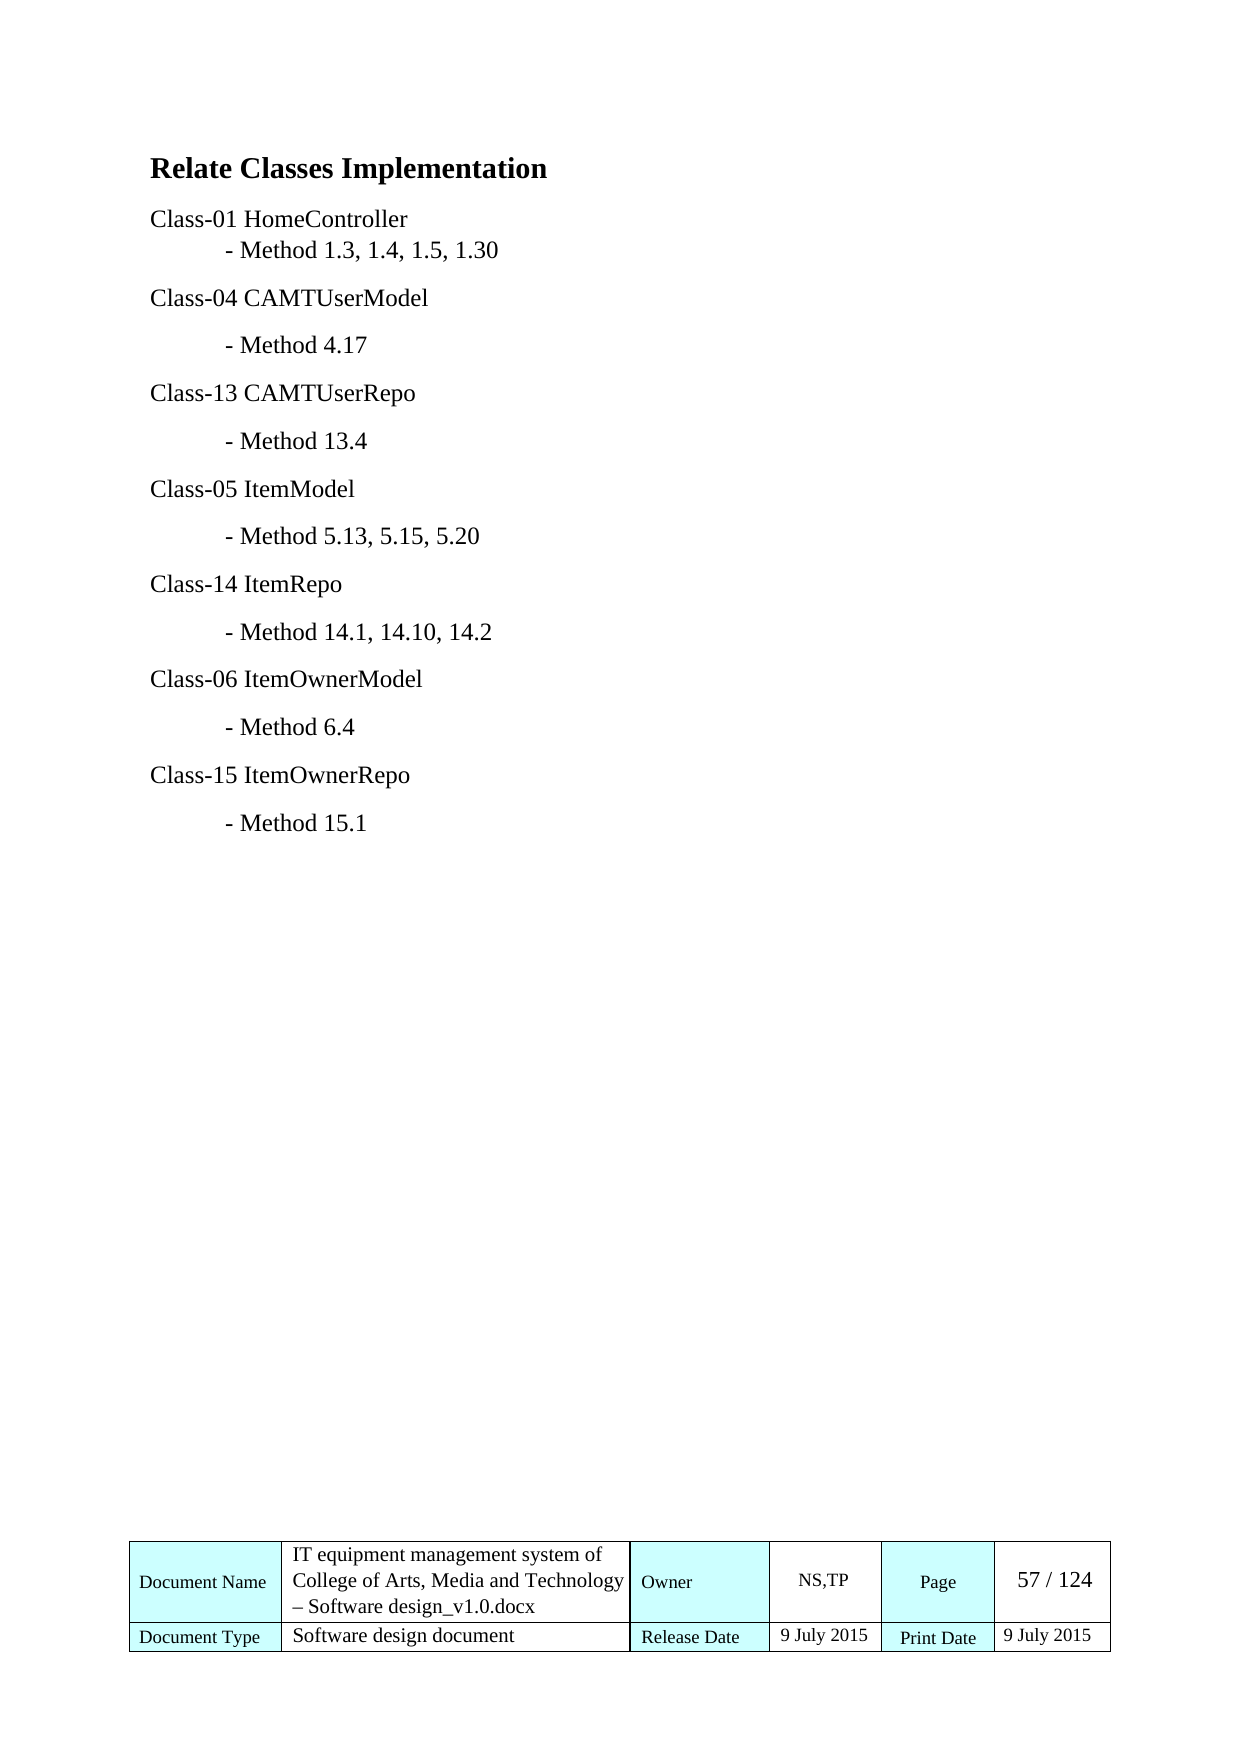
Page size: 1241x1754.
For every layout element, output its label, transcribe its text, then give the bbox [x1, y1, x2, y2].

text - Method 13.4 [150, 426, 1090, 455]
text - Method 15.1 [150, 808, 1090, 836]
text Class-06 ItemOwnerModel [150, 664, 1090, 693]
text Class-04 CAMTUserModel [150, 283, 1090, 312]
text Class-01 HomeController - Method 1.3, 1.4, 1.5, 1.30 [150, 204, 1090, 264]
text Class-05 ItemModel [150, 474, 1090, 502]
text - Method 5.13, 5.15, 5.20 [150, 521, 1090, 550]
text Class-13 CAMTUserRepo [150, 378, 1090, 407]
text Relate Classes Implementation [150, 150, 1090, 185]
text - Method 14.1, 14.10, 14.2 [150, 617, 1090, 646]
text - Method 4.17 [150, 331, 1090, 359]
text - Method 6.4 [150, 712, 1090, 741]
text Class-15 ItemOwnerRepo [150, 760, 1090, 789]
text Class-14 ItemRepo [150, 569, 1090, 598]
